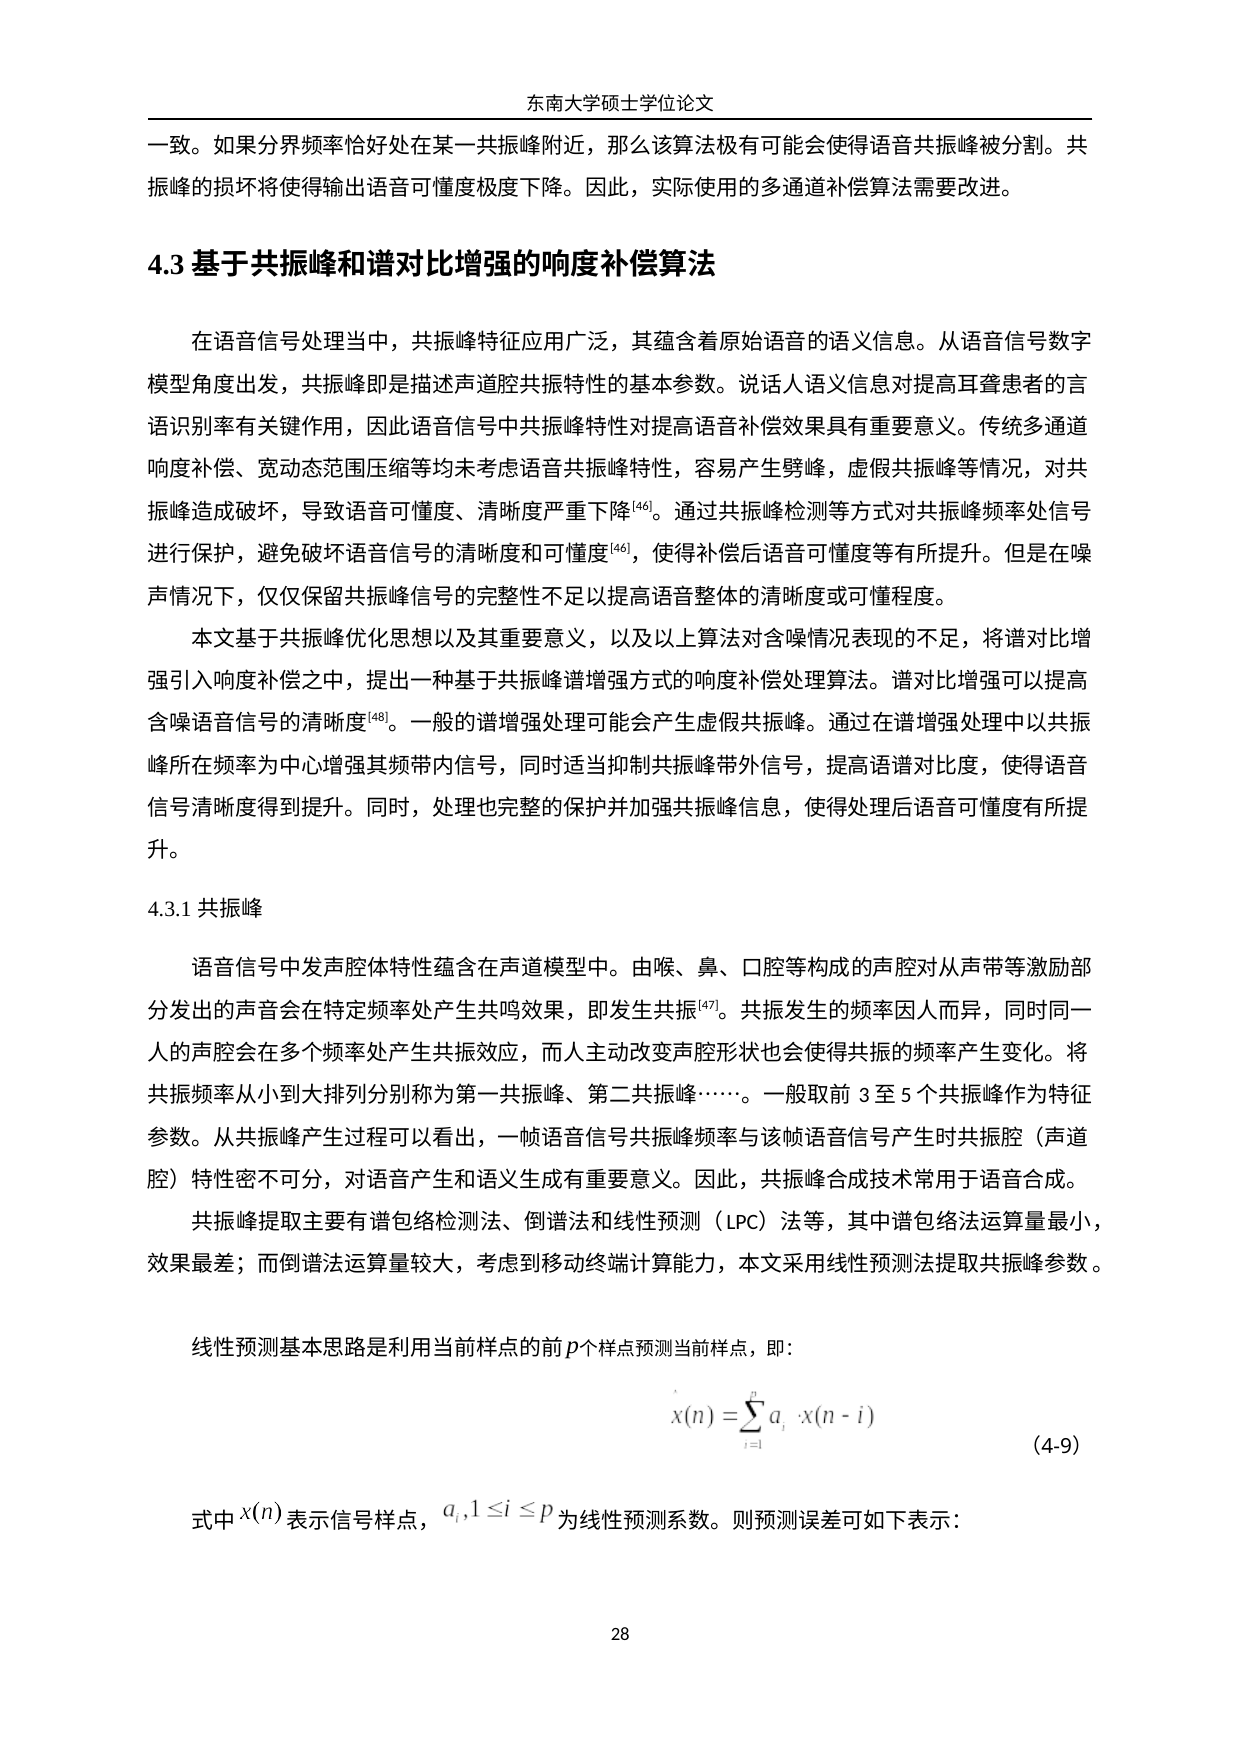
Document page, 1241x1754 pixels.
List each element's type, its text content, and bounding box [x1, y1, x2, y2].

text （4-9） [148, 1370, 1092, 1472]
list 共振峰 [148, 890, 1092, 924]
text 本文基于共振峰优化思想以及其重要意义，以及以上算法对含噪情况表现的不足，将谱对比增强引入响度补偿之中，提出一种基于共振峰谱增强方式的响度补偿处理算法。谱对比增强可以提高含噪语音信号的清晰度[48]。一般的谱增强处理可能会产生虚假共振峰。通过在谱增强处理中以共振峰所在频率为中心增强其频带内信号，同时适当抑制共振峰带外信号，提高语谱对比度，使得语音信号清晰度得到提升。同时，处理也完整的保护并加强共振峰信息，使得处理后语音可懂度有所提升。 [148, 619, 1092, 865]
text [148, 126, 1092, 203]
text 式中表示信号样点，为线性预测系数。则预测误差可如下表示： [148, 1479, 1092, 1547]
text 在语音信号处理当中，共振峰特征应用广泛，其蕴含着原始语音的语义信息。从语音信号数字模型角度出发，共振峰即是描述声道腔共振特性的基本参数。说话人语义信息对提高耳聋患者的言语识别率有关键作用，因此语音信号中共振峰特性对提高语音补偿效果具有重要意义。传统多通道响度补偿、宽动态范围压缩等均未考虑语音共振峰特性，容易产生劈峰，虚假共振峰等情况，对共振峰造成破坏，导致语音可懂度、清晰度严重下降[46]。通过共振峰检测等方式对共振峰频率处信号进行保护，避免破坏语音信号的清晰度和可懂度[46]，使得补偿后语音可懂度等有所提升。但是在噪声情况下，仅仅保留共振峰信号的完整性不足以提高语音整体的清晰度或可懂程度。 [148, 323, 1092, 611]
text 线性预测基本思路是利用当前样点的前个样点预测当前样点，即： [148, 1328, 1092, 1362]
text 共振峰提取主要有谱包络检测法、倒谱法和线性预测（LPC）法等，其中谱包络法运算量最小，效果最差；而倒谱法运算量较大，考虑到移动终端计算能力，本文采用线性预测法提取共振峰参数。 [148, 1203, 1092, 1322]
list 基于共振峰和谱对比增强的响度补偿算法 [148, 228, 1092, 296]
text 语音信号中发声腔体特性蕴含在声道模型中。由喉、鼻、口腔等构成的声腔对从声带等激励部分发出的声音会在特定频率处产生共鸣效果，即发生共振[47]。共振发生的频率因人而异，同时同一人的声腔会在多个频率处产生共振效应，而人主动改变声腔形状也会使得共振的频率产生变化。将共振频率从小到大排列分别称为第一共振峰、第二共振峰……。一般取前3至5个共振峰作为特征参数。从共振峰产生过程可以看出，一帧语音信号共振峰频率与该帧语音信号产生时共振腔（声道腔）特性密不可分，对语音产生和语义生成有重要意义。因此，共振峰合成技术常用于语音合成。 [148, 949, 1092, 1195]
